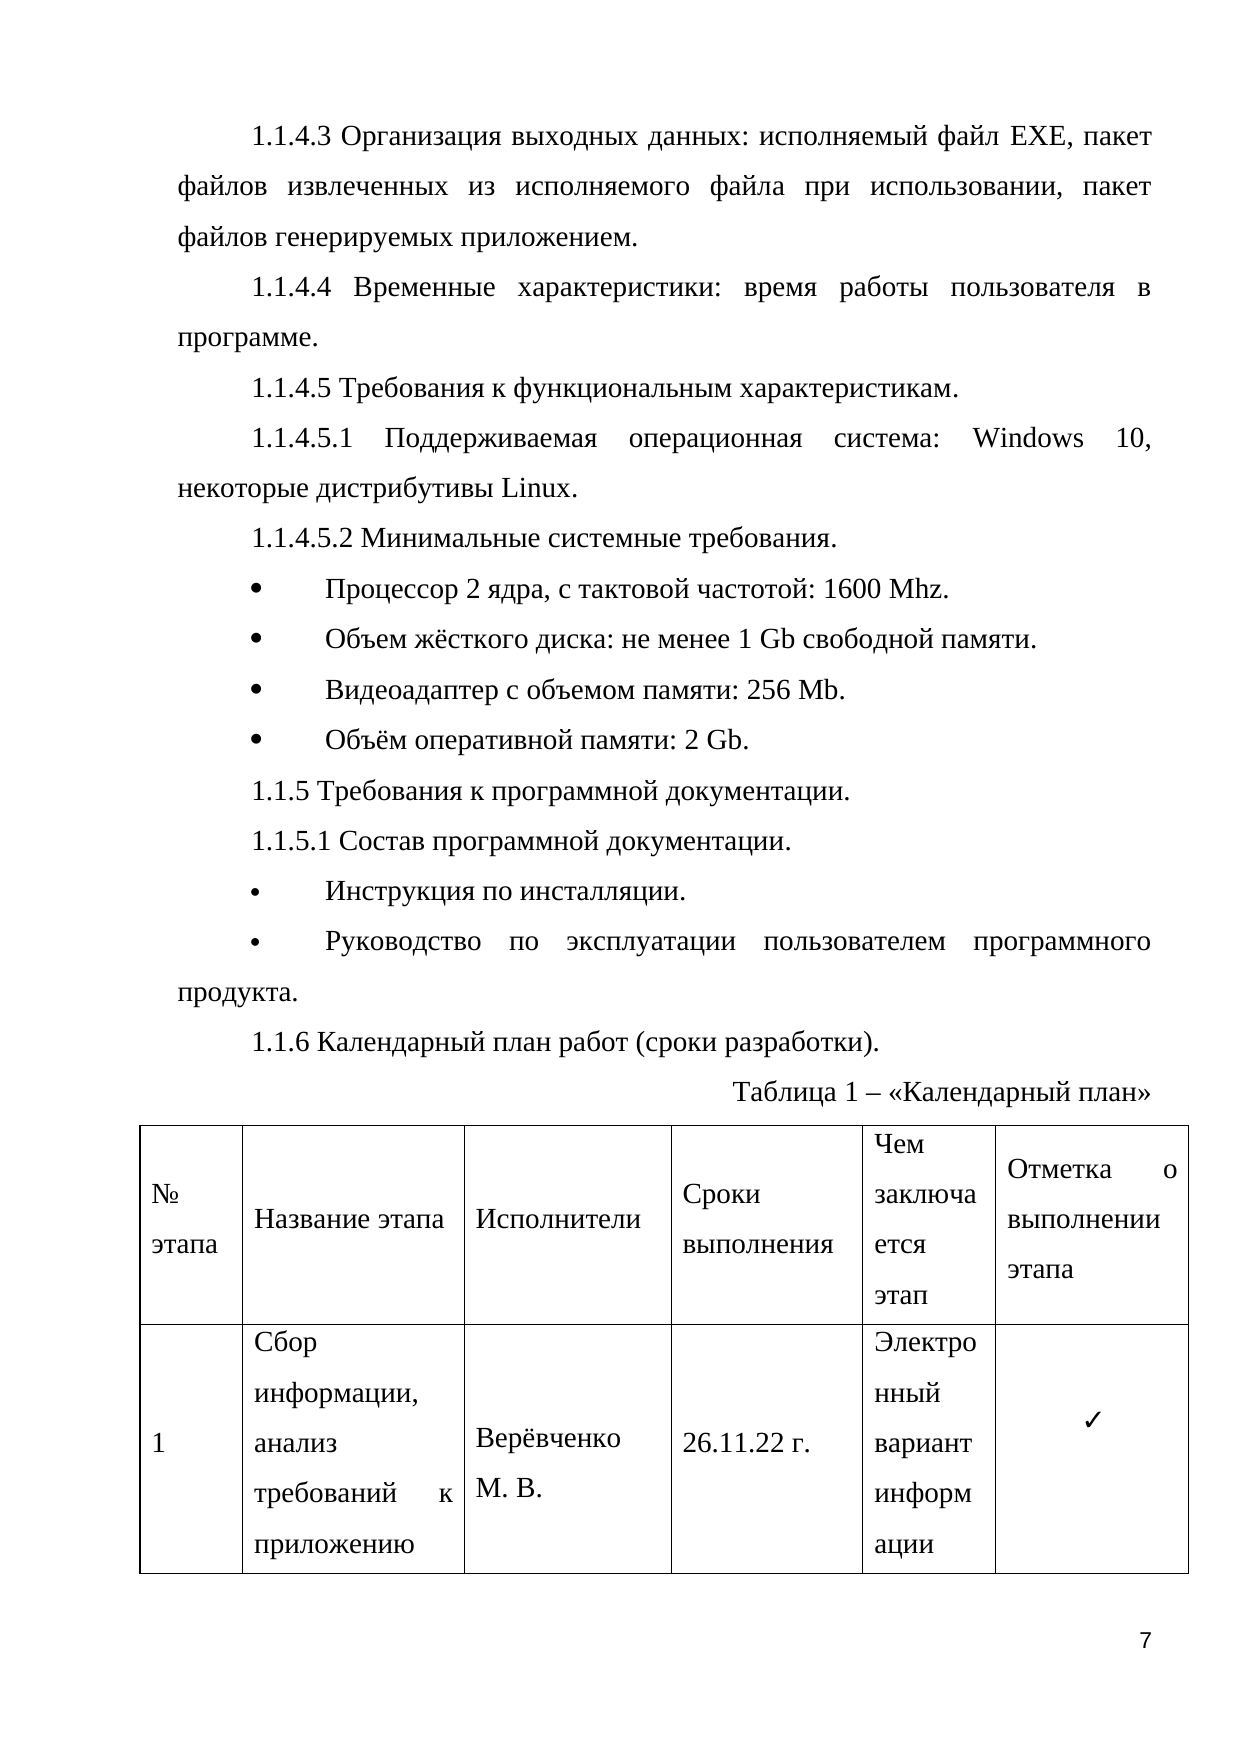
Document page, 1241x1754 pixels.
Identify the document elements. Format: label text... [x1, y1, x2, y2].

text Таблица 1 – «Календарный план» [177, 1074, 1152, 1108]
text 1.1.4.5.2 Минимальные системные требования. [177, 521, 1152, 554]
table_header Название этапа [243, 1126, 464, 1323]
table_header Отметка о выполнении этапа [996, 1126, 1188, 1323]
table_header Сроки выполнения [672, 1126, 862, 1323]
text 1.1.4.4 Временные характеристики: время работы пользователя в программе. [177, 269, 1152, 353]
list Объем жёсткого диска: не менее 1 Gb свободной памяти. [177, 621, 1152, 655]
text 1.1.4.3 Организация выходных данных: исполняемый файл EXE, пакет файлов извлеченных из исполняемого файла при использовании, пакет файлов генерируемых приложением. [177, 118, 1152, 252]
list Объём оперативной памяти: 2 Gb. [177, 722, 1152, 756]
text 1.1.5.1 Состав программной документации. [177, 823, 1152, 856]
text 1.1.5 Требования к программной документации. [177, 773, 1152, 806]
text 1.1.6 Календарный план работ (сроки разработки). [177, 1024, 1152, 1058]
table_header Исполнители [465, 1126, 671, 1323]
text 1.1.4.5.1 Поддерживаемая операционная система: Windows 10, некоторые дистрибутивы Linux. [177, 420, 1152, 504]
table_cell Сбор информации, анализ требований к приложению [243, 1325, 464, 1572]
table_cell 1 [141, 1325, 242, 1572]
table_header № этапа [141, 1126, 242, 1323]
table_cell Электронный вариант информации [863, 1325, 995, 1572]
list Видеоадаптер с объемом памяти: 256 Mb. [177, 672, 1152, 705]
list Руководство по эксплуатации пользователем программного продукта. [177, 923, 1152, 1007]
list Процессор 2 ядра, с тактовой частотой: 1600 Mhz. [177, 571, 1152, 604]
text 1.1.4.5 Требования к функциональным характеристикам. [177, 370, 1152, 403]
table_cell 26.11.22 г. [672, 1325, 862, 1572]
list Инструкция по инсталляции. [177, 873, 1152, 907]
table_cell Верёвченко М. В. [465, 1325, 671, 1572]
table_cell ✓ [996, 1325, 1188, 1572]
table_header Чем заключается этап [863, 1126, 995, 1323]
